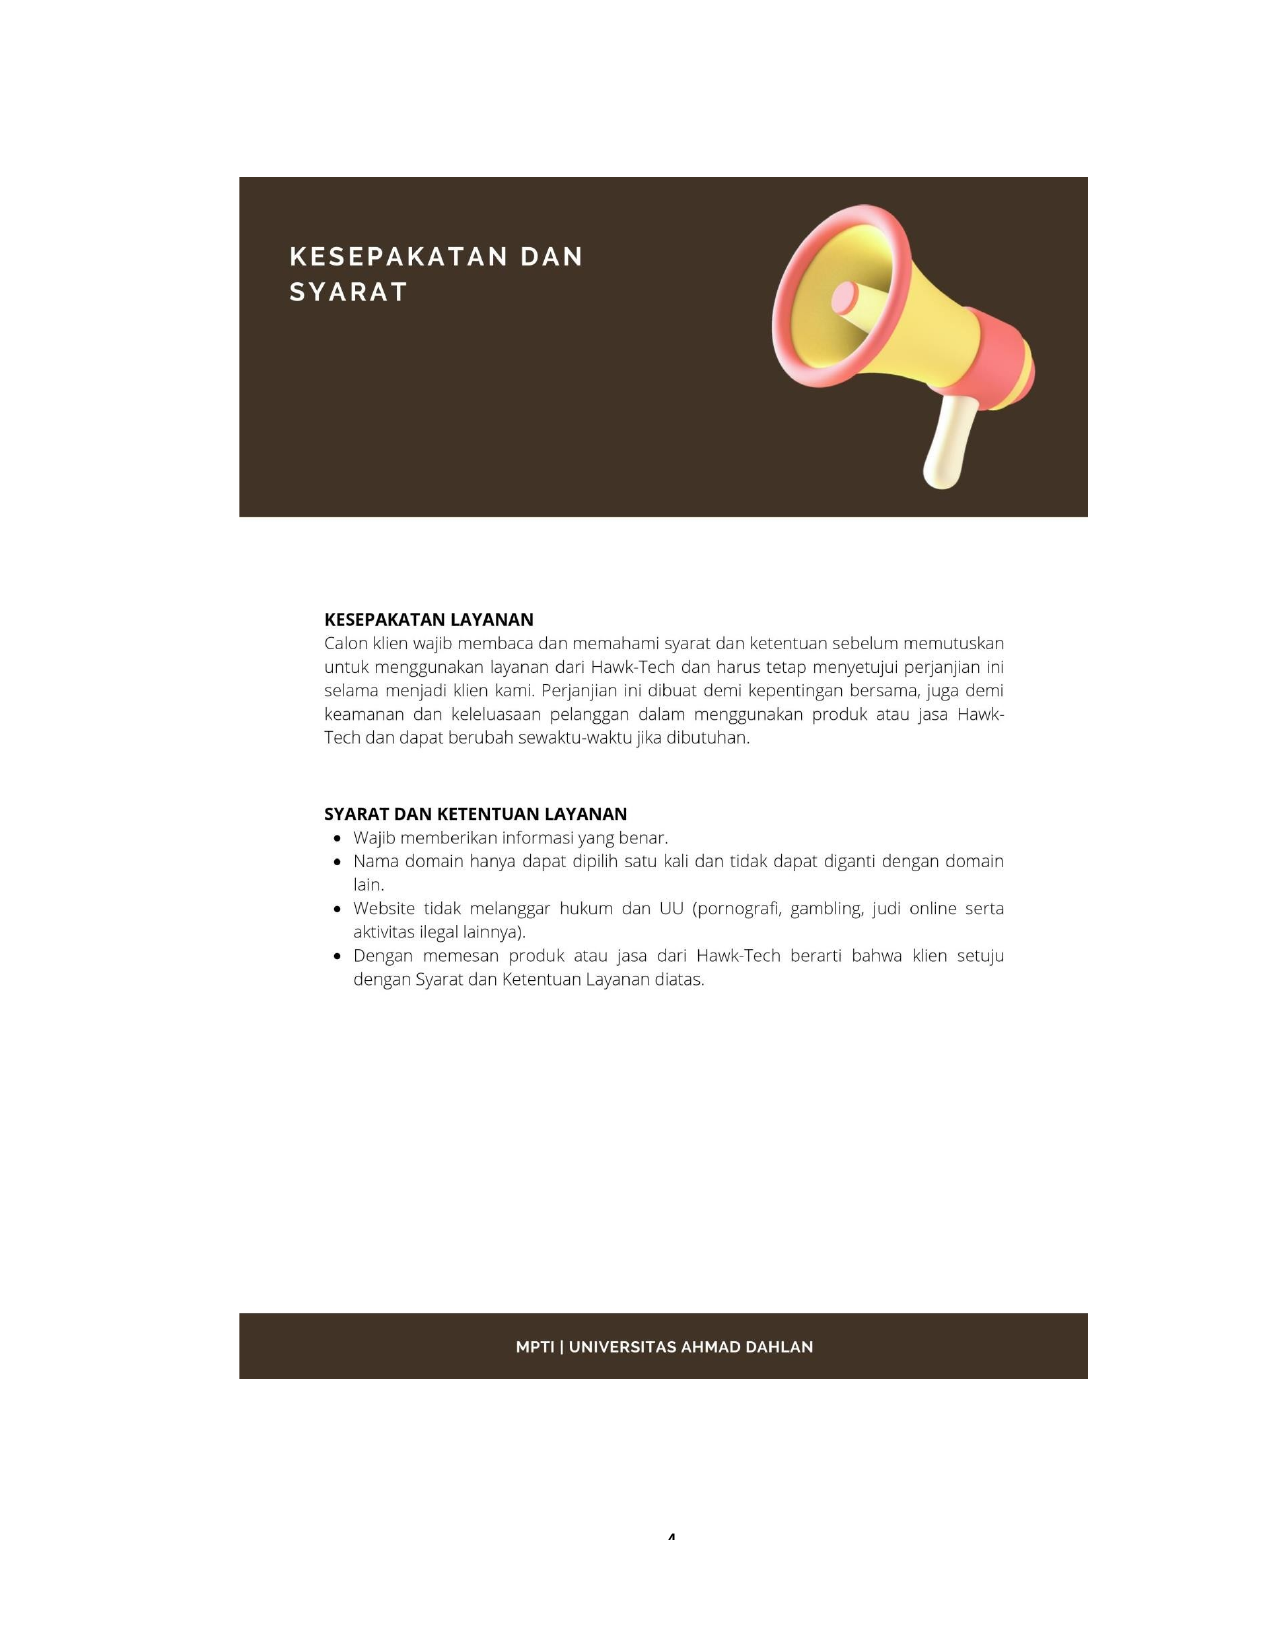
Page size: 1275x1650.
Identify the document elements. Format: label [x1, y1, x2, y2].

picture [239, 177, 1088, 1379]
